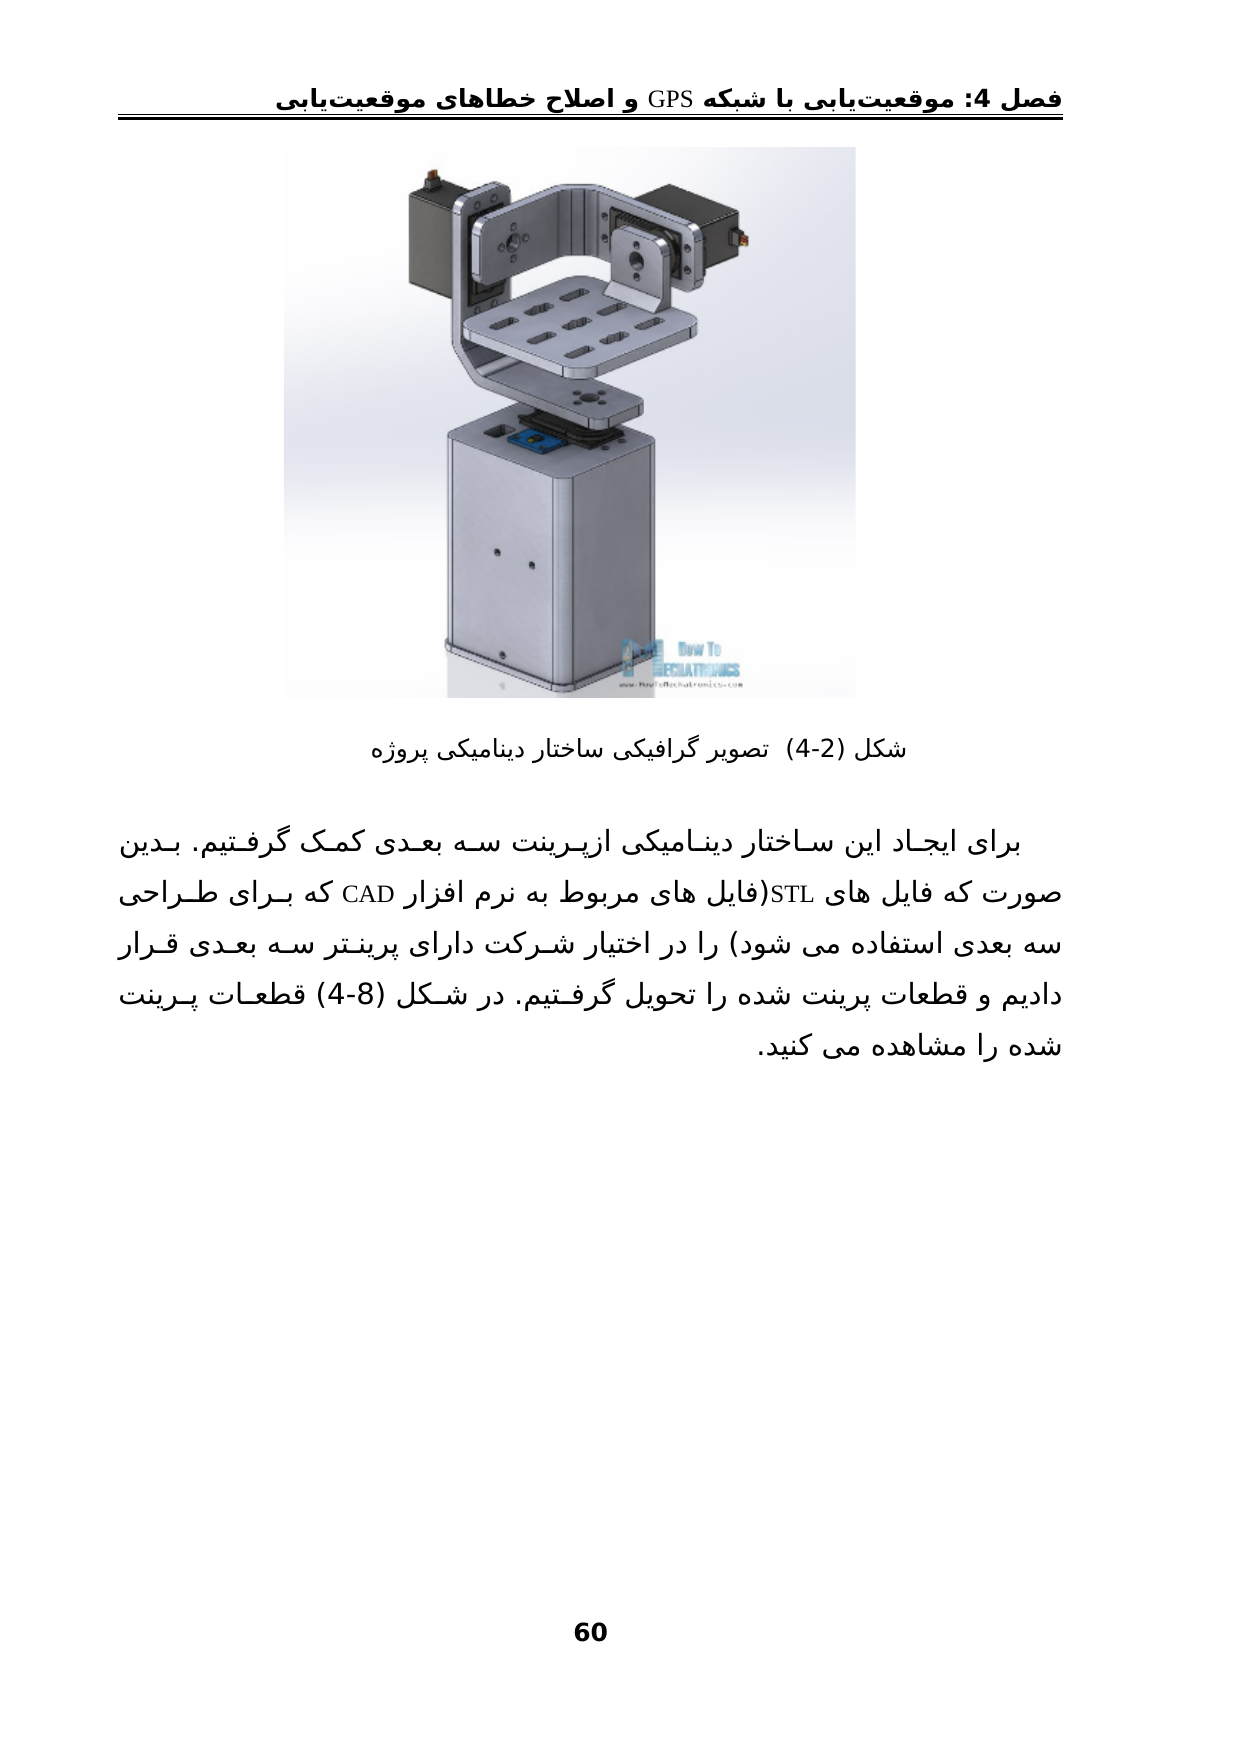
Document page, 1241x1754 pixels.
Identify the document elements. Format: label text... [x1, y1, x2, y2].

text تصویر گرافیکی ساختار دینامیکی پروژه [118, 737, 1063, 762]
picture [283, 147, 856, 698]
text برای ایجاد این ساختار دینامیکی ازپرینت سه بعدی کمک گرفتیم. بدین صورت که فایل های STL(فایل های مربوط به نرم افزار CAD که برای طراحی سه بعدی استفاده می شود) را در اختیار شرکت دارای پرینتر سه بعدی قرار دادیم و قطعات پرینت شده را تحویل گرفتیم. در شکل (8-4) قطعات پرینت شده را مشاهده می کنید. [118, 825, 1063, 1062]
